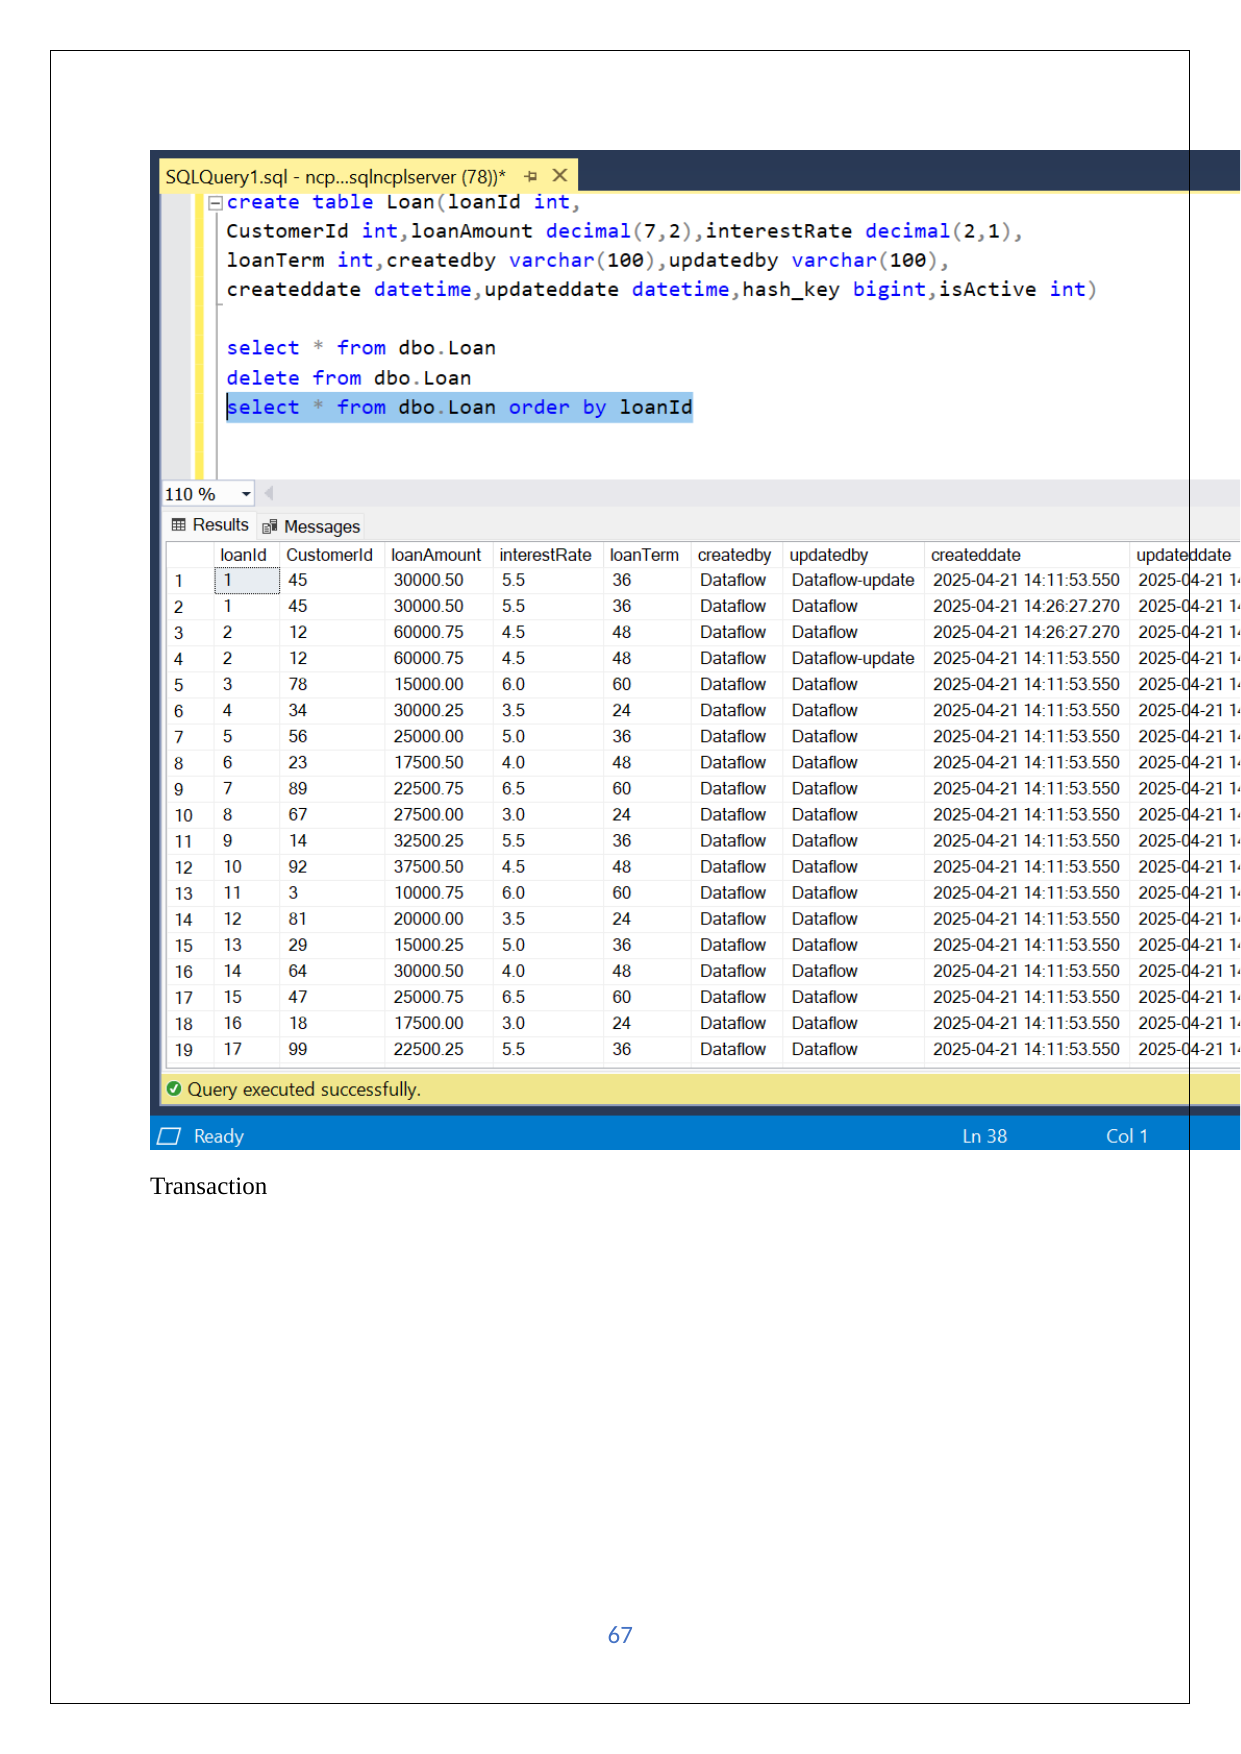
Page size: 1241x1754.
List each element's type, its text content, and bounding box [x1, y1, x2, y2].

picture [150, 150, 1189, 1150]
picture [1190, 150, 1241, 1150]
text Transaction [150, 1171, 1090, 1200]
